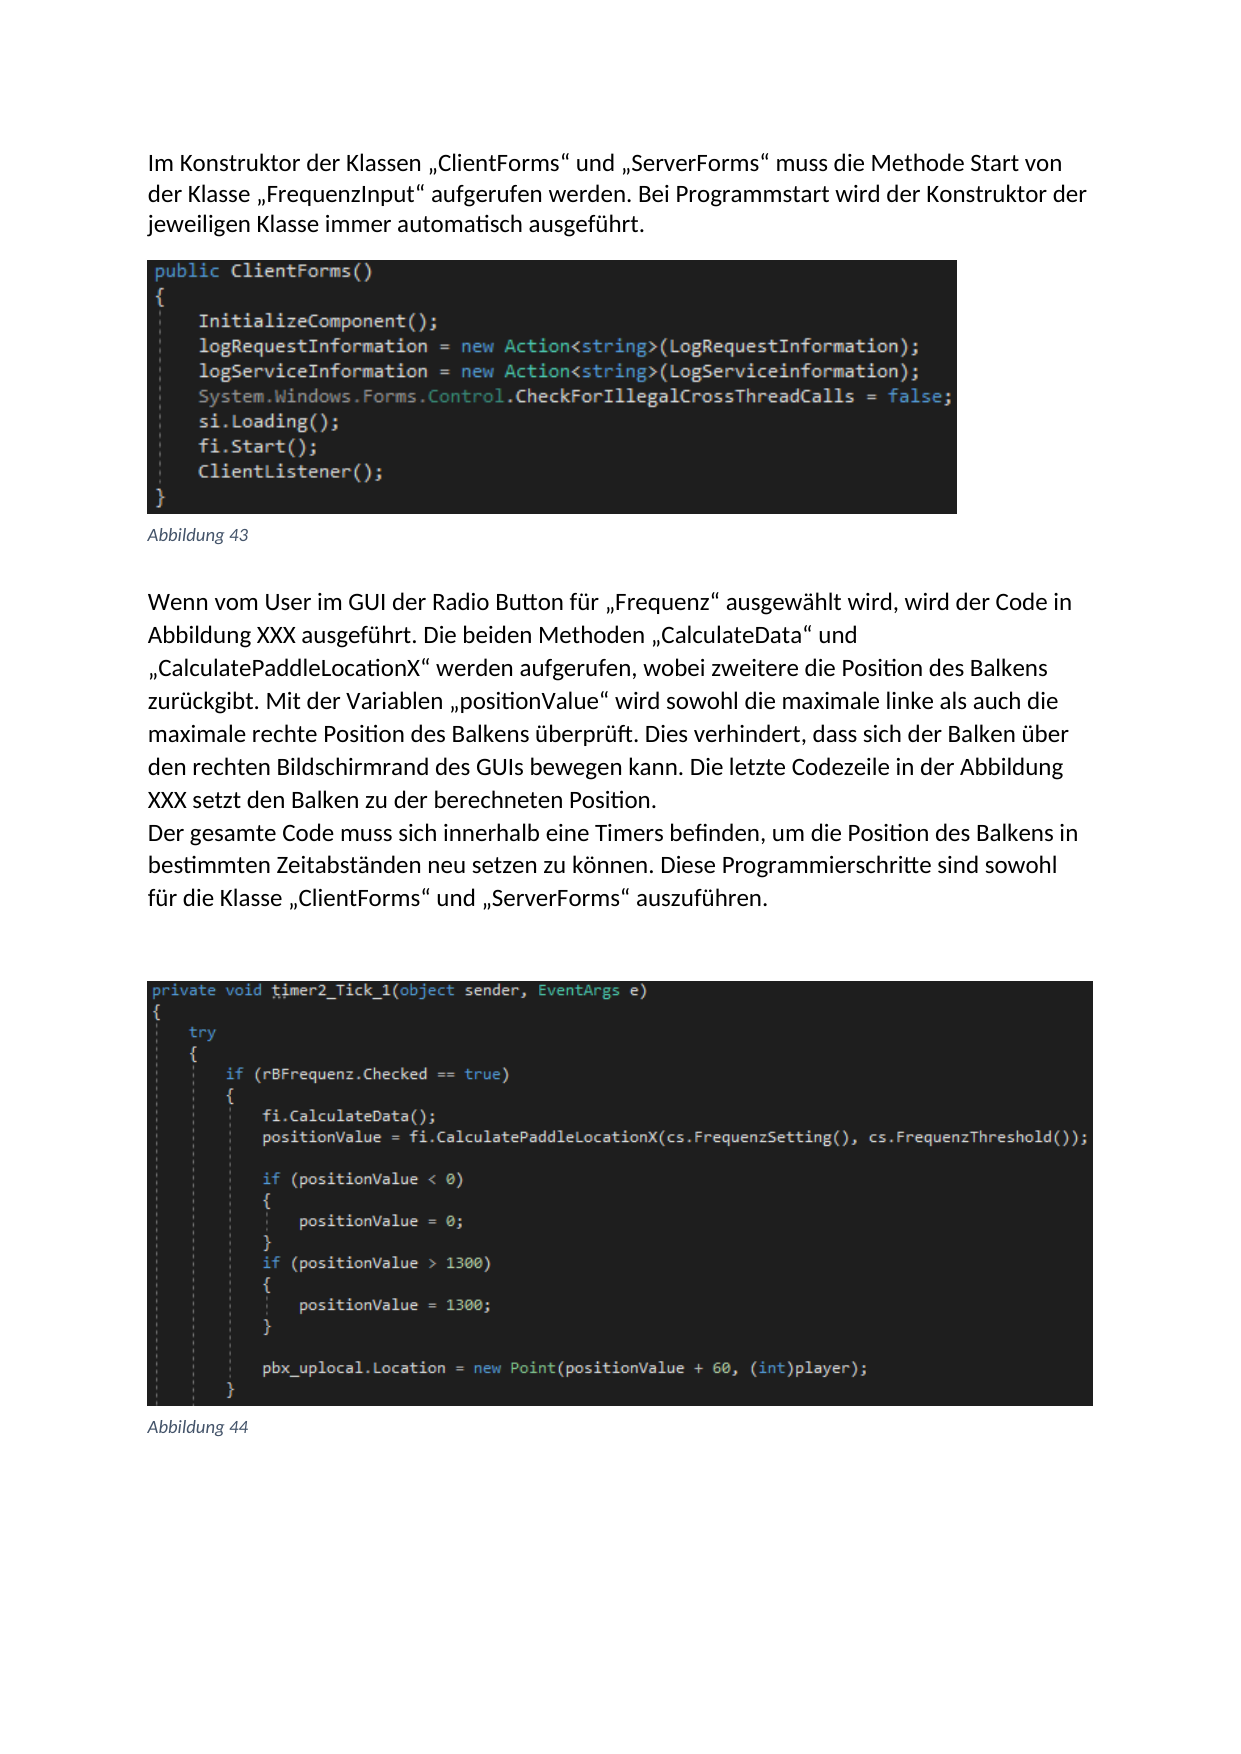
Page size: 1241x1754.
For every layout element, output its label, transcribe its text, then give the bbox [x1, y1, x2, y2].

picture [147, 260, 957, 514]
text Im Konstruktor der Klassen „ClientForms“ und „ServerForms“ muss die Methode Start von der Klasse „FrequenzInput“ aufgerufen werden. Bei Programmstart wird der Konstruktor der jeweiligen Klasse immer automatisch ausgeführt. [148, 148, 1093, 239]
picture [147, 981, 1093, 1406]
text Wenn vom User im GUI der Radio Button für „Frequenz“ ausgewählt wird, wird der Code in Abbildung XXX ausgeführt. Die beiden Methoden „CalculateData“ und „CalculatePaddleLocationX“ werden aufgerufen, wobei zweitere die Position des Balkens zurückgibt. Mit der Variablen „positionValue“ wird sowohl die maximale linke als auch die maximale rechte Position des Balkens überprüft. Dies verhindert, dass sich der Balken über den rechten Bildschirmrand des GUIs bewegen kann. Die letzte Codezeile in der Abbildung XXX setzt den Balken zu der berechneten Position. Der gesamte Code muss sich innerhalb eine Timers befinden, um die Position des Balkens in bestimmten Zeitabständen neu setzen zu können. Diese Programmierschritte sind sowohl für die Klasse „ClientForms“ und „ServerForms“ auszuführen. [148, 586, 1093, 913]
